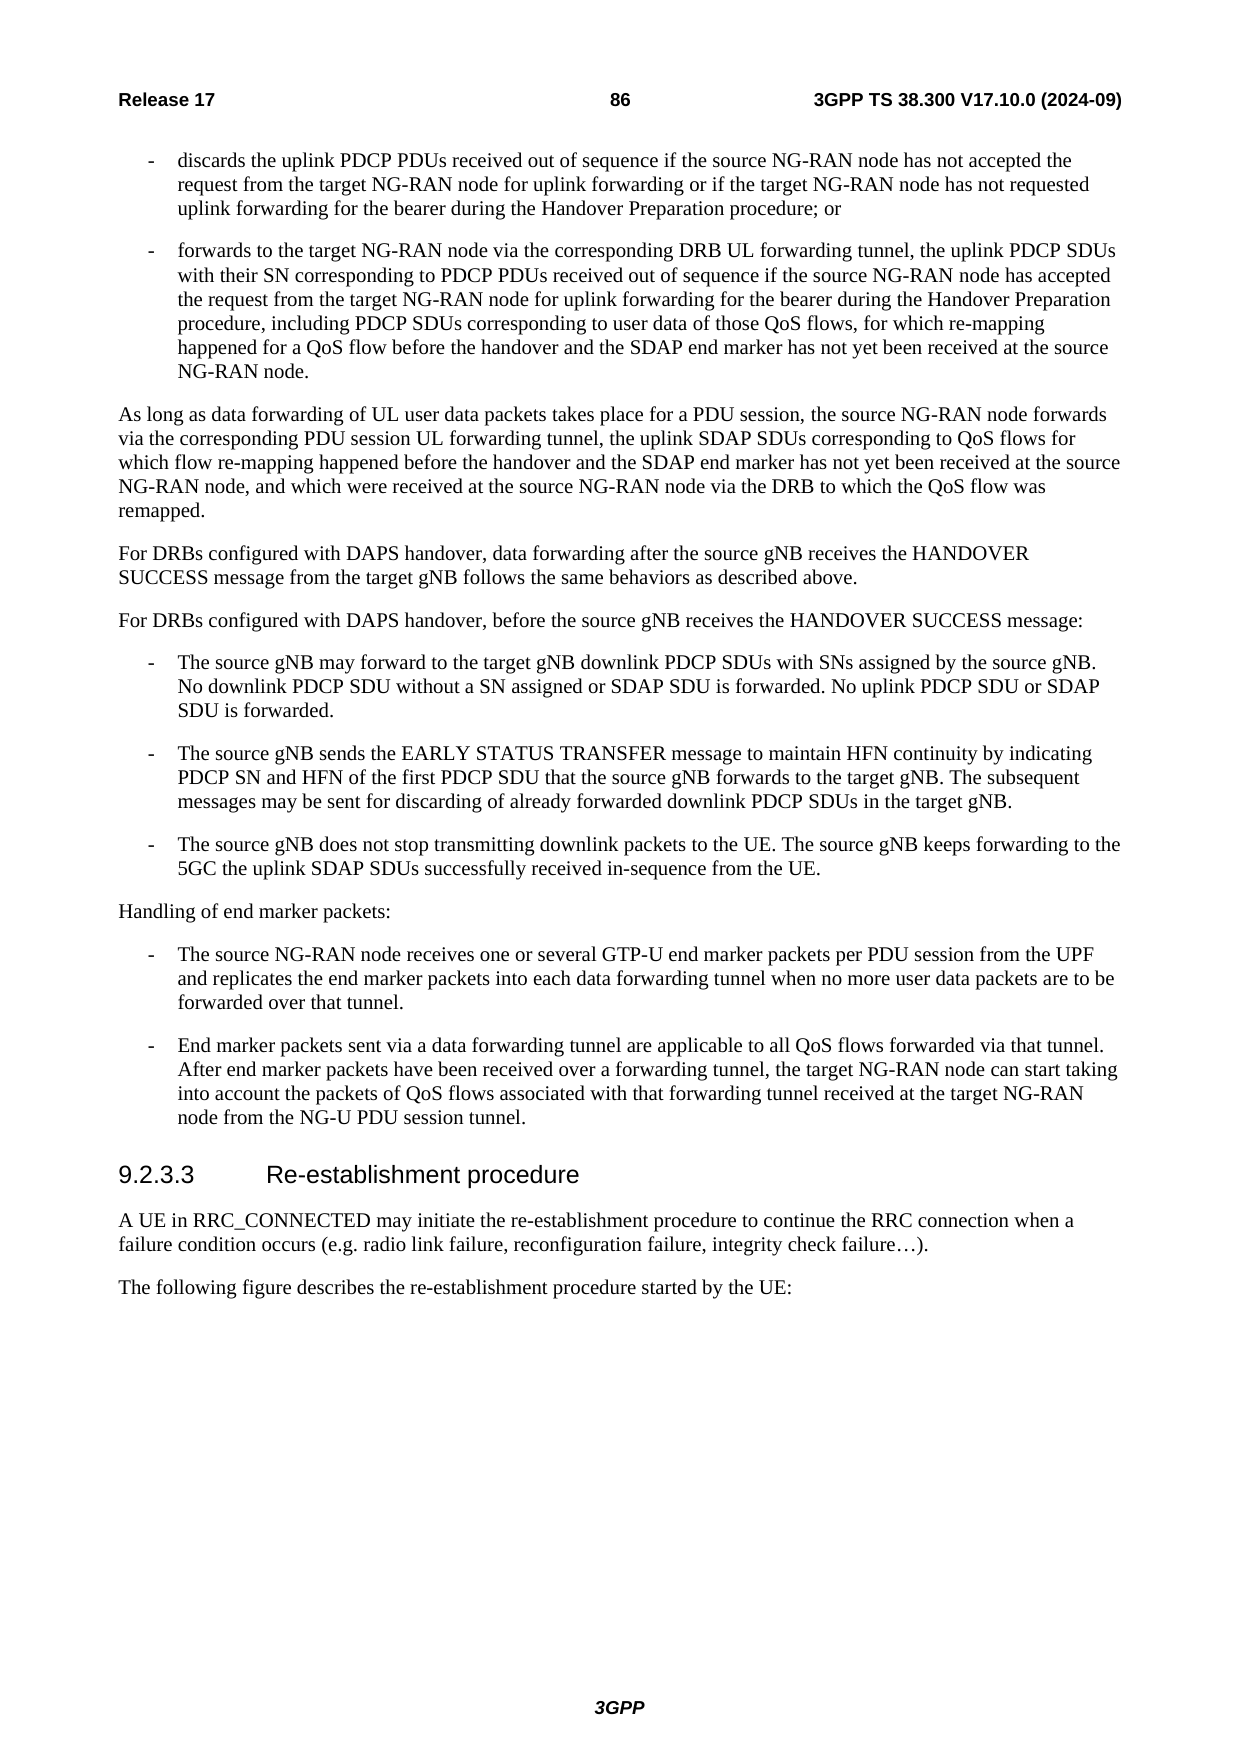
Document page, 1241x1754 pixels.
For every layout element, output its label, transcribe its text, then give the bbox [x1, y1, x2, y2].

text - discards the uplink PDCP PDUs received out of sequence if the source NG-RAN node has not accepted the request from the target NG-RAN node for uplink forwarding or if the target NG-RAN node has not requested uplink forwarding for the bearer during the Handover Preparation procedure; or [148, 147, 1122, 220]
text - The source gNB does not stop transmitting downlink packets to the UE. The source gNB keeps forwarding to the 5GC the uplink SDAP SDUs successfully received in-sequence from the UE. [148, 832, 1122, 880]
text For DRBs configured with DAPS handover, data forwarding after the source gNB receives the HANDOVER SUCCESS message from the target gNB follows the same behaviors as described above. [118, 541, 1122, 589]
text Handling of end marker packets: [118, 899, 1122, 923]
text A UE in RRC_CONNECTED may initiate the re-establishment procedure to continue the RRC connection when a failure condition occurs (e.g. radio link failure, reconfiguration failure, integrity check failure…). [118, 1208, 1122, 1256]
text As long as data forwarding of UL user data packets takes place for a PDU session, the source NG-RAN node forwards via the corresponding PDU session UL forwarding tunnel, the uplink SDAP SDUs corresponding to QoS flows for which flow re-mapping happened before the handover and the SDAP end marker has not yet been received at the source NG-RAN node, and which were received at the source NG-RAN node via the DRB to which the QoS flow was remapped. [118, 402, 1122, 522]
subtitle 9.2.3.3 Re-establishment procedure [118, 1160, 1122, 1189]
text - The source gNB may forward to the target gNB downlink PDCP SDUs with SNs assigned by the source gNB. No downlink PDCP SDU without a SN assigned or SDAP SDU is forwarded. No uplink PDCP SDU or SDAP SDU is forwarded. [148, 650, 1122, 722]
text - The source gNB sends the EARLY STATUS TRANSFER message to maintain HFN continuity by indicating PDCP SN and HFN of the first PDCP SDU that the source gNB forwards to the target gNB. The subsequent messages may be sent for discarding of already forwarded downlink PDCP SDUs in the target gNB. [148, 741, 1122, 813]
text - The source NG-RAN node receives one or several GTP-U end marker packets per PDU session from the UPF and replicates the end marker packets into each data forwarding tunnel when no more user data packets are to be forwarded over that tunnel. [148, 942, 1122, 1014]
text The following figure describes the re-establishment procedure started by the UE: [118, 1275, 1122, 1299]
text For DRBs configured with DAPS handover, before the source gNB receives the HANDOVER SUCCESS message: [118, 607, 1122, 632]
text - forwards to the target NG-RAN node via the corresponding DRB UL forwarding tunnel, the uplink PDCP SDUs with their SN corresponding to PDCP PDUs received out of sequence if the source NG-RAN node has accepted the request from the target NG-RAN node for uplink forwarding for the bearer during the Handover Preparation procedure, including PDCP SDUs corresponding to user data of those QoS flows, for which re-mapping happened for a QoS flow before the handover and the SDAP end marker has not yet been received at the source NG-RAN node. [148, 238, 1122, 383]
text - End marker packets sent via a data forwarding tunnel are applicable to all QoS flows forwarded via that tunnel. After end marker packets have been received over a forwarding tunnel, the target NG-RAN node can start taking into account the packets of QoS flows associated with that forwarding tunnel received at the target NG-RAN node from the NG-U PDU session tunnel. [148, 1033, 1122, 1129]
